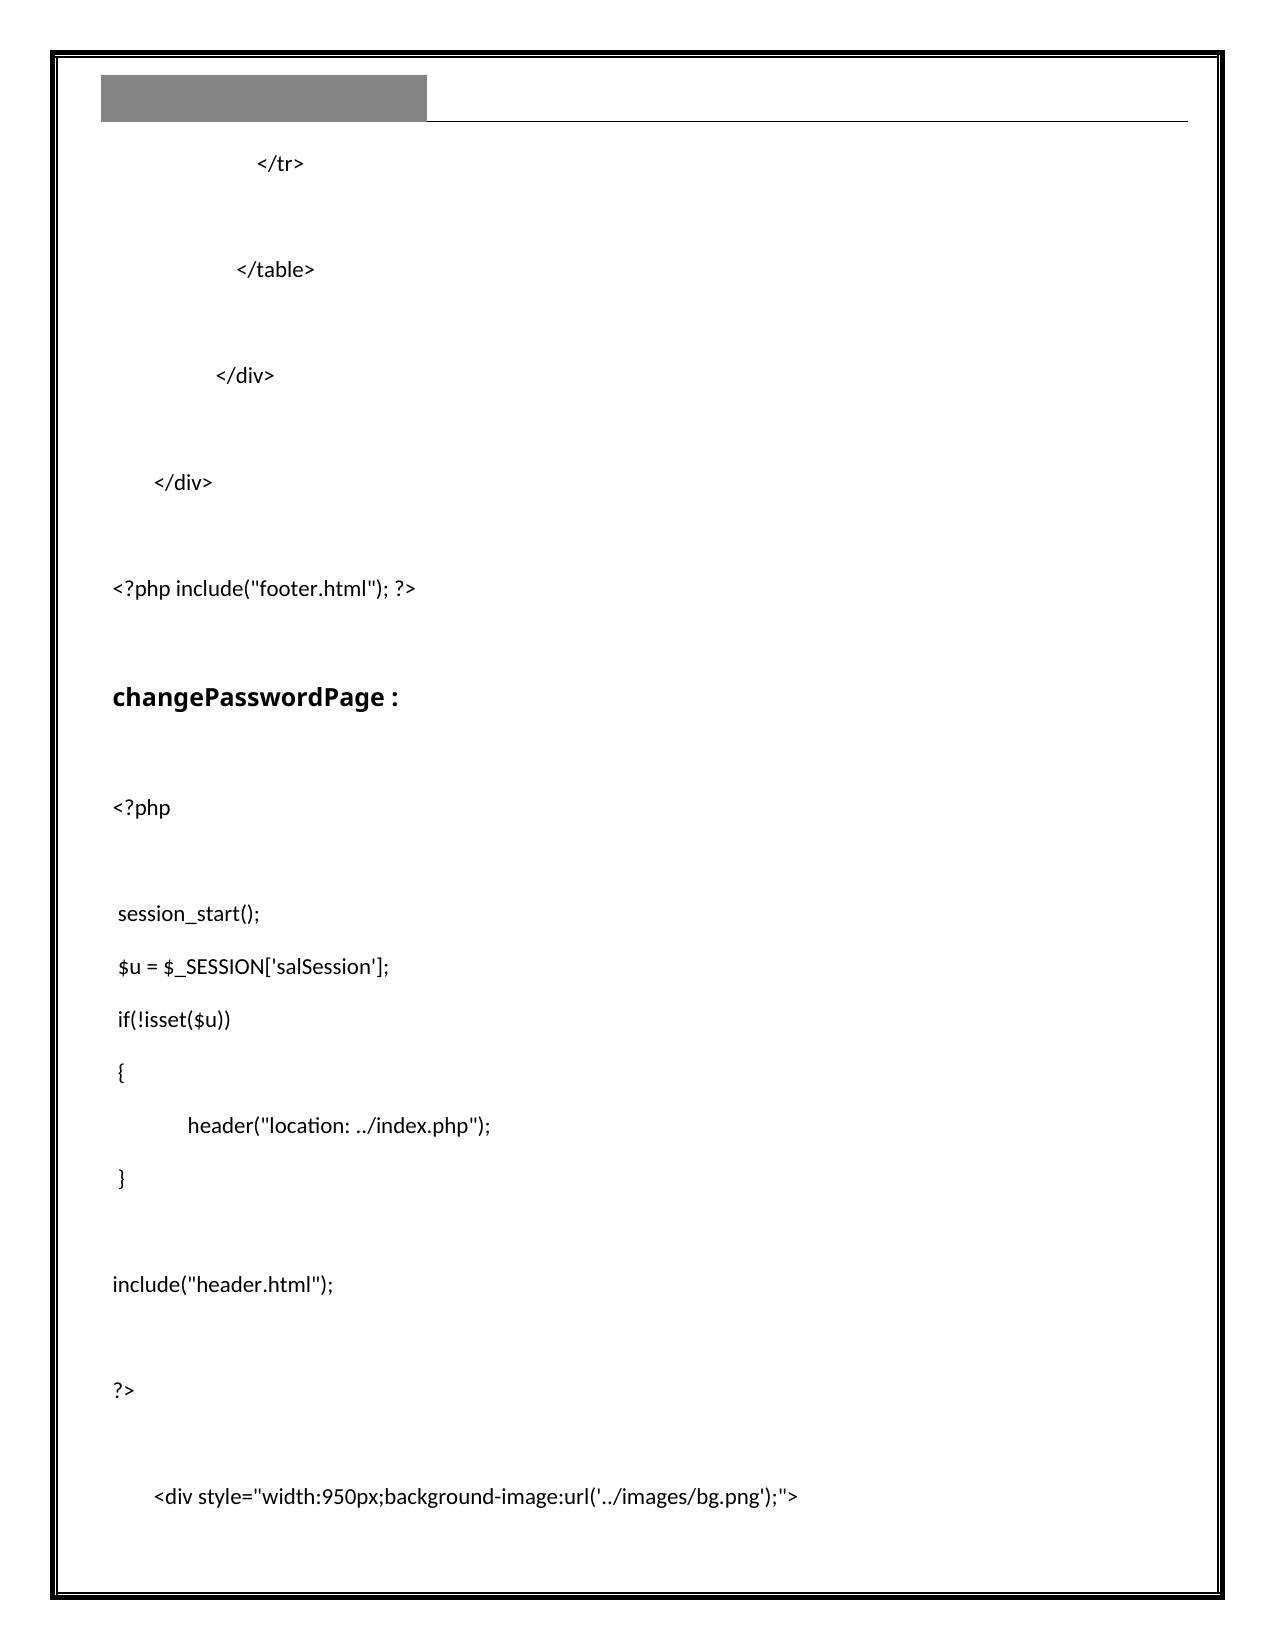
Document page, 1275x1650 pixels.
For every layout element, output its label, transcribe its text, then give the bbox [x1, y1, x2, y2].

text </table> [112, 256, 1200, 284]
text <div style="width:950px;background-image:url('../images/bg.png');"> [112, 1482, 1200, 1510]
text ?> [112, 1376, 1200, 1404]
text { [112, 1058, 1200, 1086]
text include("header.html"); [112, 1270, 1200, 1298]
text </tr> [112, 149, 1200, 178]
text header("location: ../index.php"); [112, 1111, 1200, 1139]
text } [112, 1164, 1200, 1192]
text </div> [112, 362, 1200, 390]
text <?php include("footer.html"); ?> [112, 574, 1200, 602]
text </div> [112, 468, 1200, 496]
text $u = $_SESSION['salSession']; [112, 952, 1200, 980]
text changePasswordPage : [112, 680, 1200, 714]
text session_start(); [112, 899, 1200, 927]
text <?php [112, 793, 1200, 821]
text if(!isset($u)) [112, 1005, 1200, 1033]
